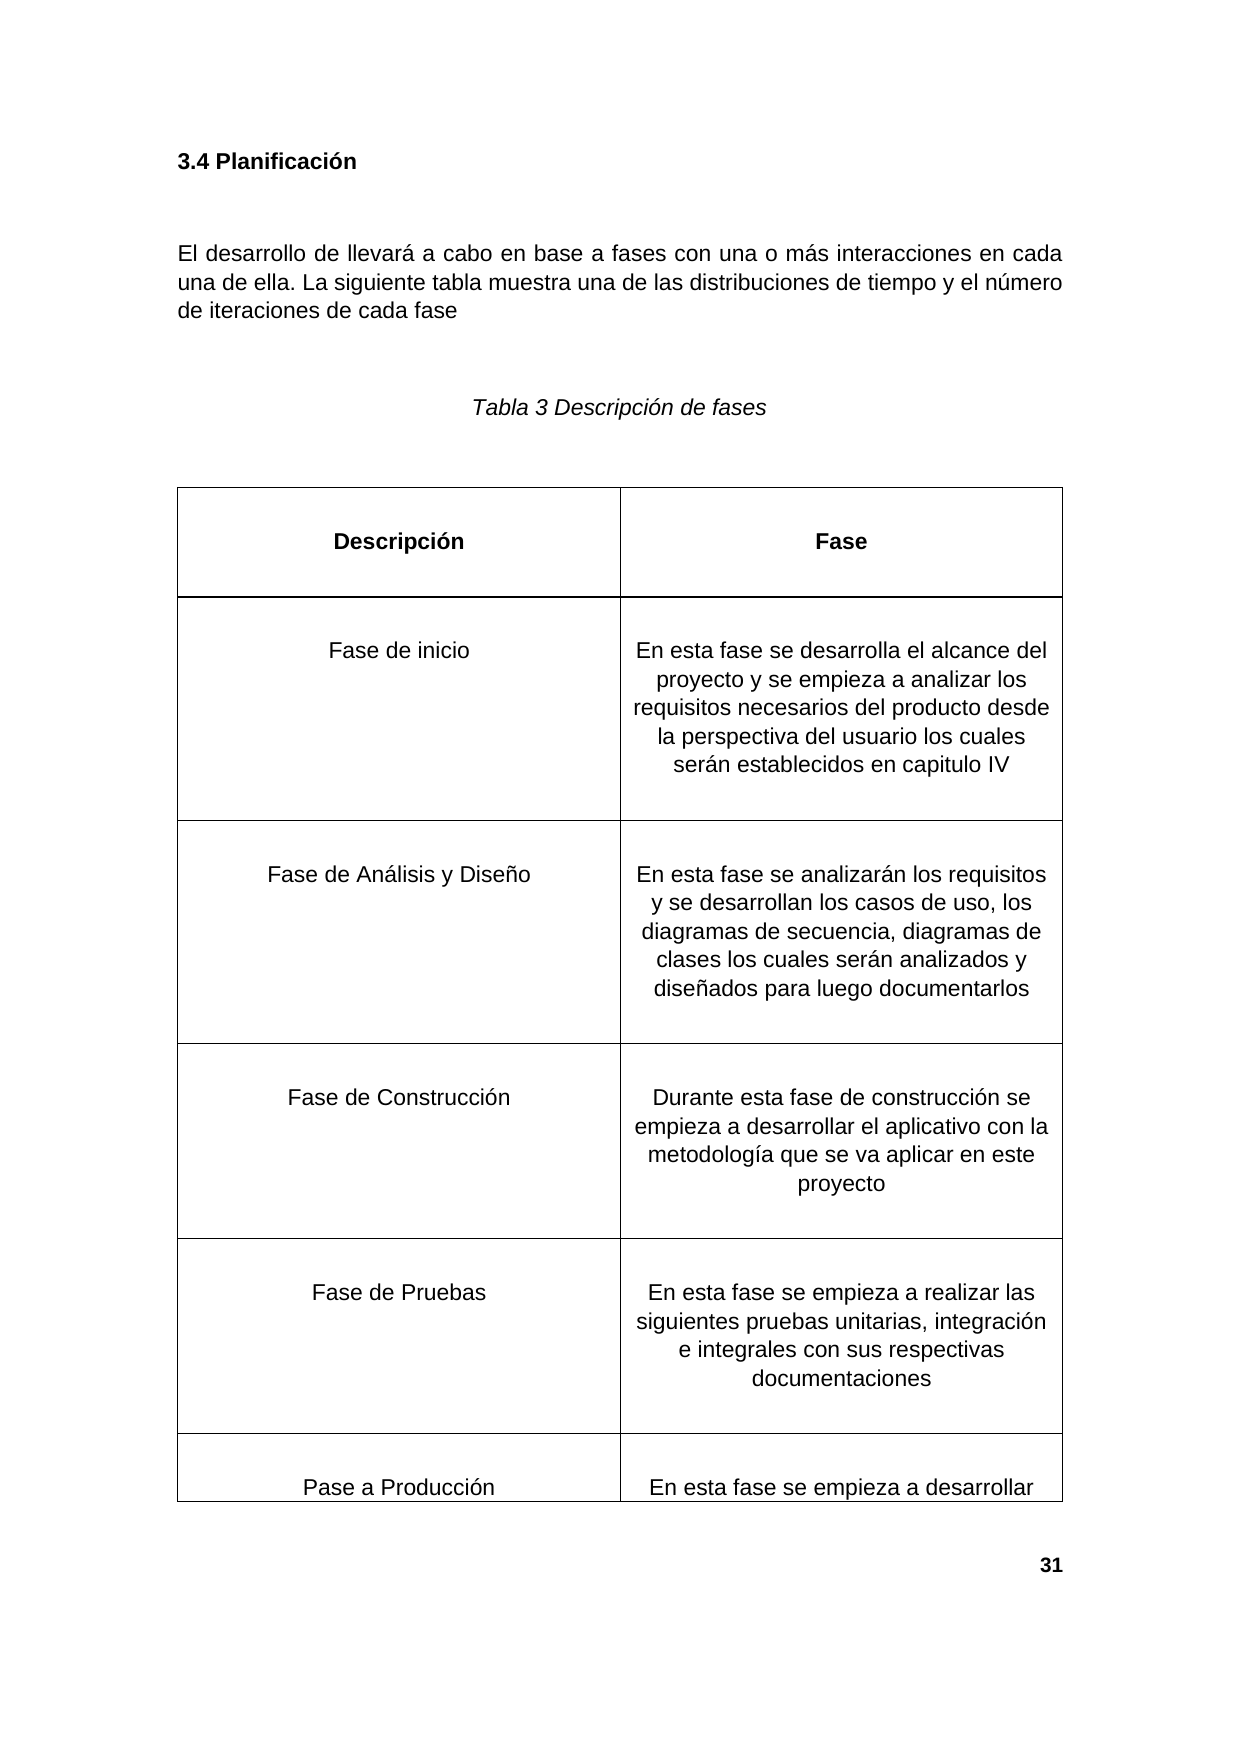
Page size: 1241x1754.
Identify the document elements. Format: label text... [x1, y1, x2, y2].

table_cell Pase a Producción [178, 1434, 620, 1501]
table_cell En esta fase se empieza a realizar las siguientes pruebas unitarias, integración e integrales con sus respectivas documentaciones [621, 1239, 1062, 1433]
table_header Descripción [178, 488, 620, 596]
table_cell En esta fase se desarrolla el alcance del proyecto y se empieza a analizar los requisitos necesarios del producto desde la perspectiva del usuario los cuales serán establecidos en capitulo IV [621, 598, 1062, 820]
table_header Fase [621, 488, 1062, 596]
table_cell En esta fase se analizarán los requisitos y se desarrollan los casos de uso, los diagramas de secuencia, diagramas de clases los cuales serán analizados y diseñados para luego documentarlos [621, 821, 1062, 1043]
subtitle 3.4 Planificación [177, 148, 1063, 174]
table_cell Durante esta fase de construcción se empieza a desarrollar el aplicativo con la metodología que se va aplicar en este proyecto [621, 1044, 1062, 1238]
table_cell Fase de Análisis y Diseño [178, 821, 620, 1043]
text Tabla 3 Descripción de fases [177, 394, 1063, 420]
table_cell Fase de inicio [178, 598, 620, 820]
list El desarrollo de llevará a cabo en base a fases con una o más interacciones en cada una de ella. La siguiente tabla muestra una de las distribuciones de tiempo y el número de iteraciones de cada fase [177, 240, 1063, 323]
table_cell Fase de Pruebas [178, 1239, 620, 1433]
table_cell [621, 1434, 1062, 1501]
table_cell Fase de Construcción [178, 1044, 620, 1238]
